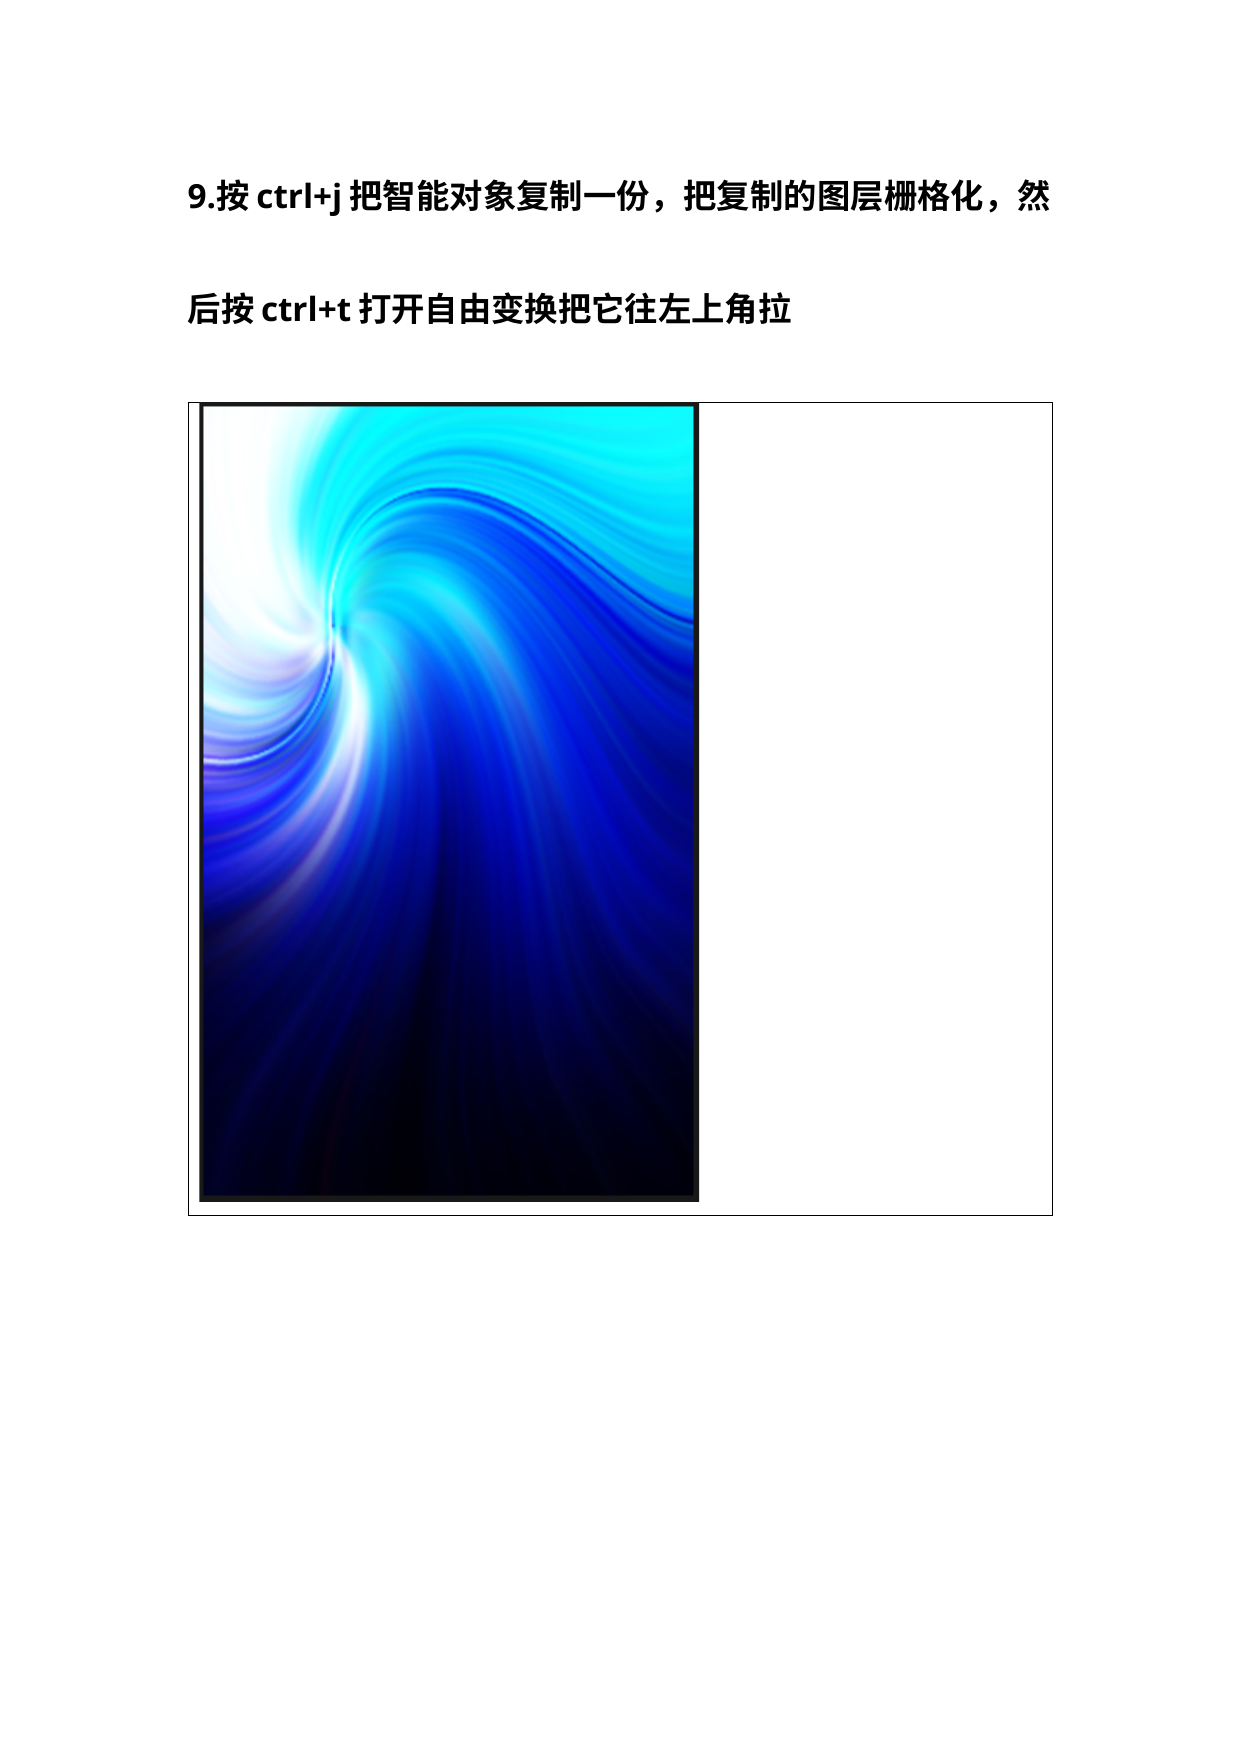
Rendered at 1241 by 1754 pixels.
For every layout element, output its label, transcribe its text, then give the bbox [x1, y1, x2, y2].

picture [199, 402, 700, 1202]
table_header [189, 403, 1052, 1215]
subtitle 9.按ctrl+j把智能对象复制一份，把复制的图层栅格化，然后按ctrl+t打开自由变换把它往左上角拉 [187, 162, 1053, 339]
